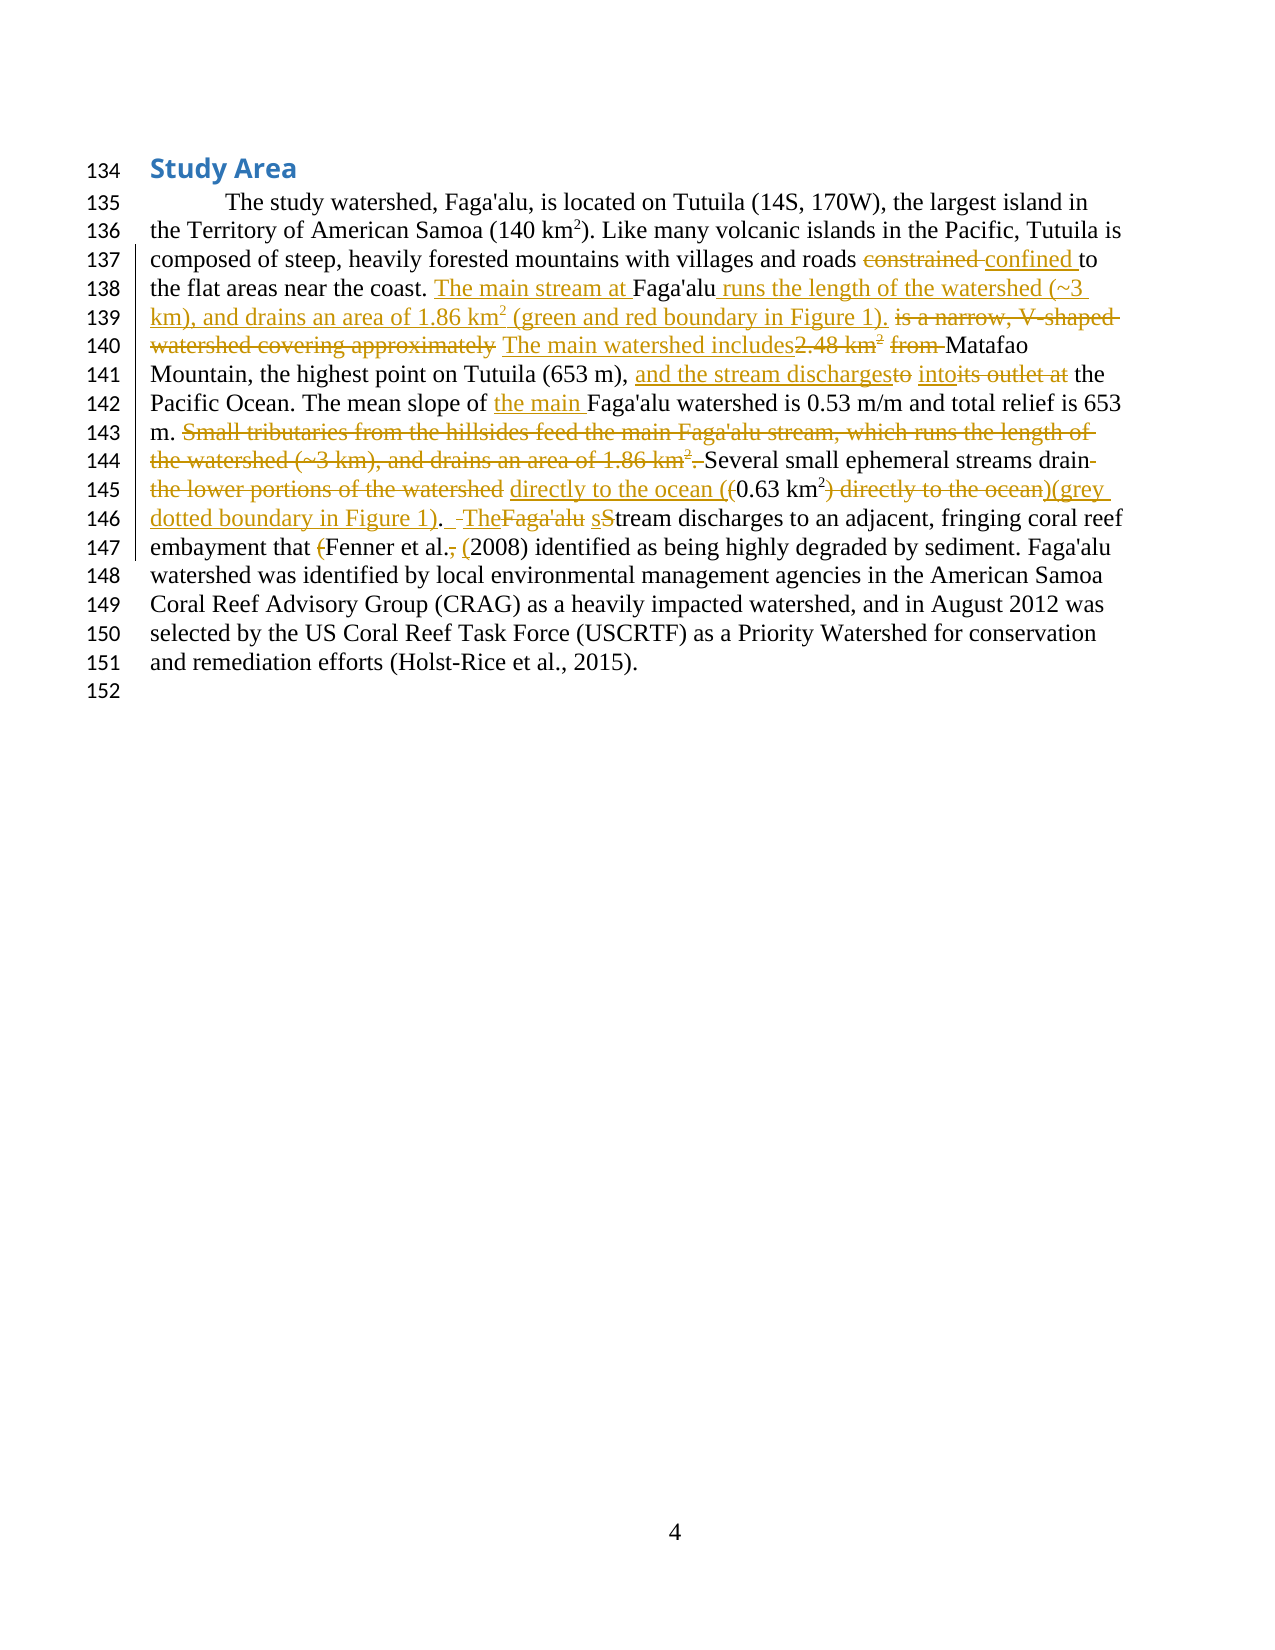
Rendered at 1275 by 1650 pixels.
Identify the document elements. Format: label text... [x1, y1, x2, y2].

subtitle Study Area [150, 150, 1125, 187]
text The study watershed, Faga'alu, is located on Tutuila (14S, 170W), the largest island in the Territory of American Samoa (140 km2). Like many volcanic islands in the Pacific, Tutuila is composed of steep, heavily forested mountains with villages and roads to the flat areas near the coast. Faga'alu Matafao Mountain, the highest point on Tutuila (653 m), the Pacific Ocean. The mean slope of Faga'alu watershed is 0.53 m/m and total relief is 653 m. Several small ephemeral streams drain 0.63 km2. tream discharges to an adjacent, fringing coral reef embayment that Fenner et al. 2008) identified as being highly degraded by sediment. Faga'alu watershed was identified by local environmental management agencies in the American Samoa Coral Reef Advisory Group (CRAG) as a heavily impacted watershed, and in August 2012 was selected by the US Coral Reef Task Force (USCRTF) as a Priority Watershed for conservation and remediation efforts (Holst-Rice et al., 2015). [150, 187, 1125, 676]
